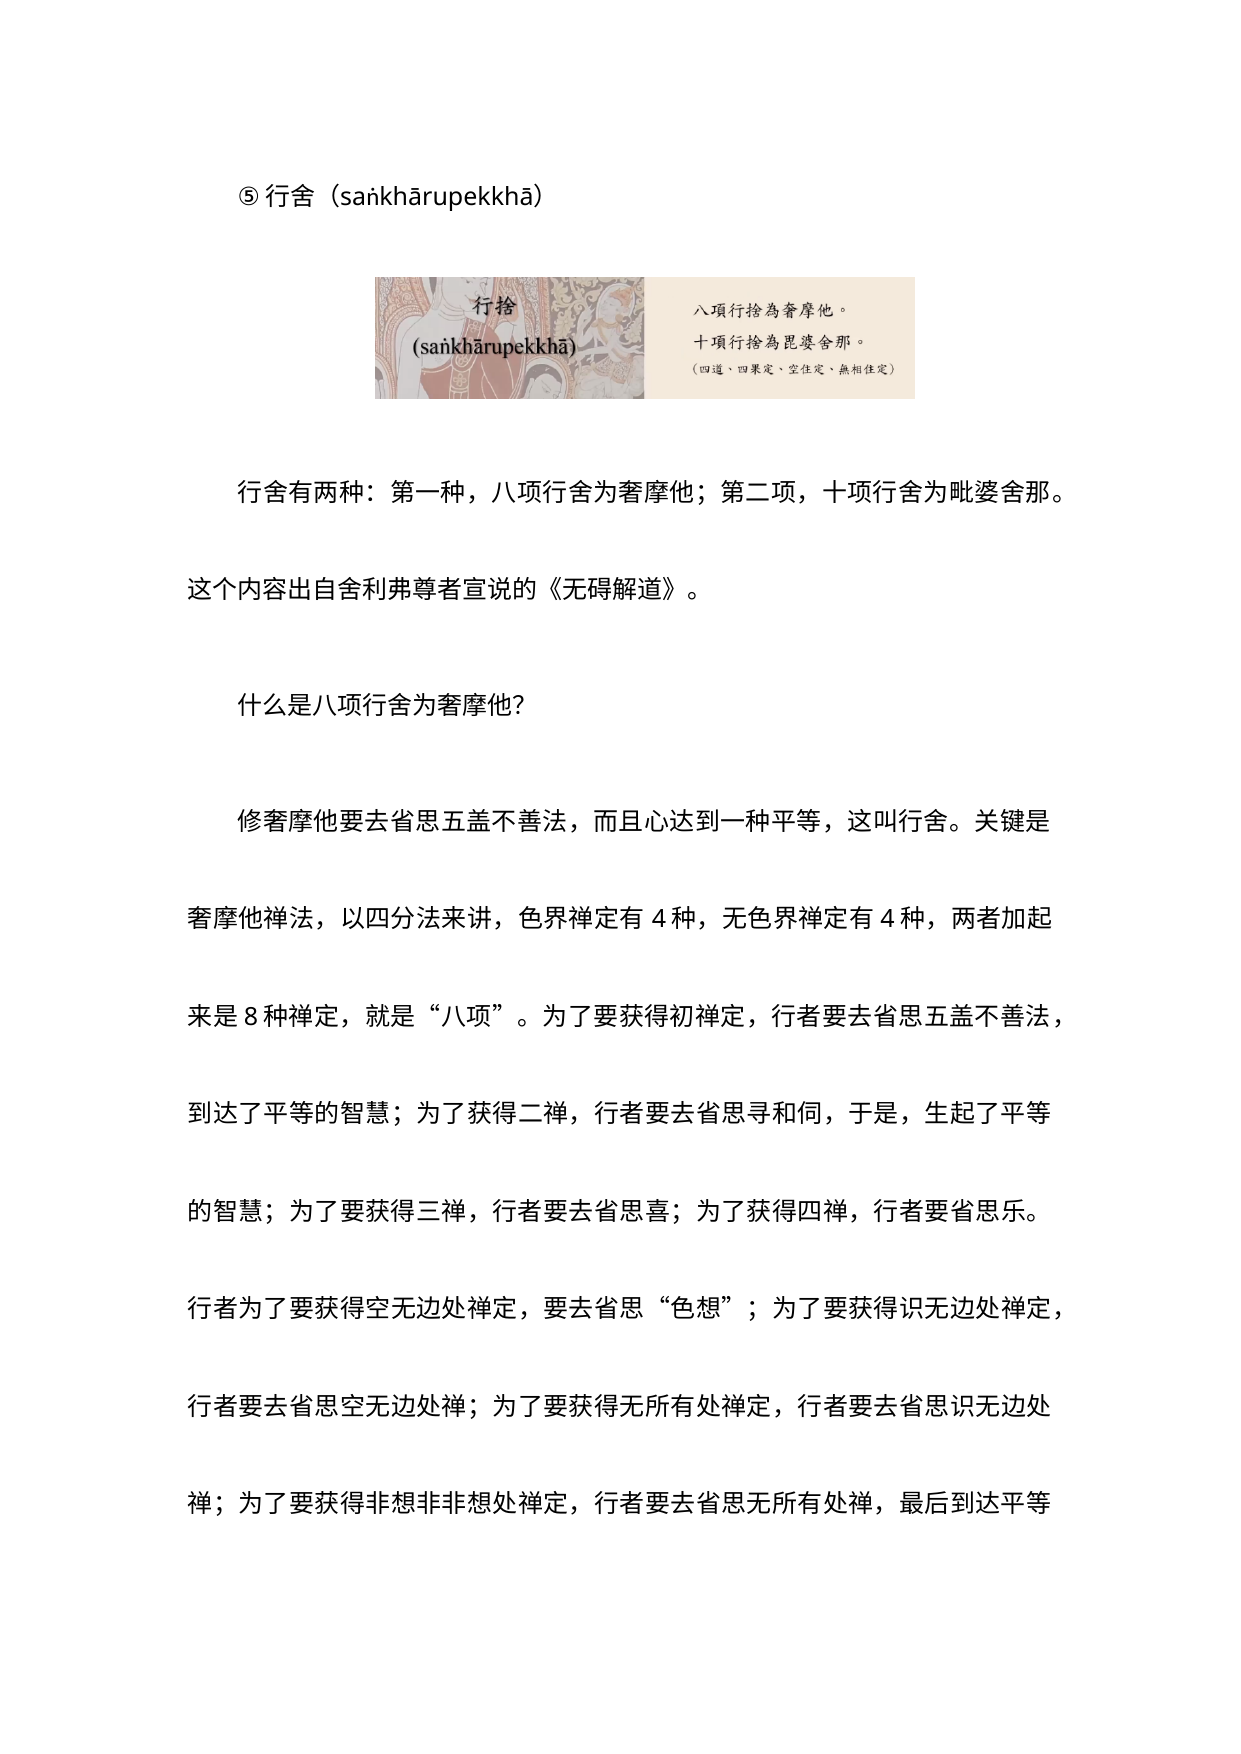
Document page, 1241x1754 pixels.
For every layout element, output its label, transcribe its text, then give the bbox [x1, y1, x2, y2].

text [187, 787, 1053, 1534]
text 什么是八项行舍为奢摩他？ [187, 671, 1053, 736]
text 行舍有两种：第一种，八项行舍为奢摩他；第二项，十项行舍为毗婆舍那。这个内容出自舍利弗尊者宣说的《无碍解道》。 [187, 458, 1053, 620]
picture [375, 277, 915, 399]
text ⑤行舍（saṅkhārupekkhā） [187, 162, 1053, 227]
